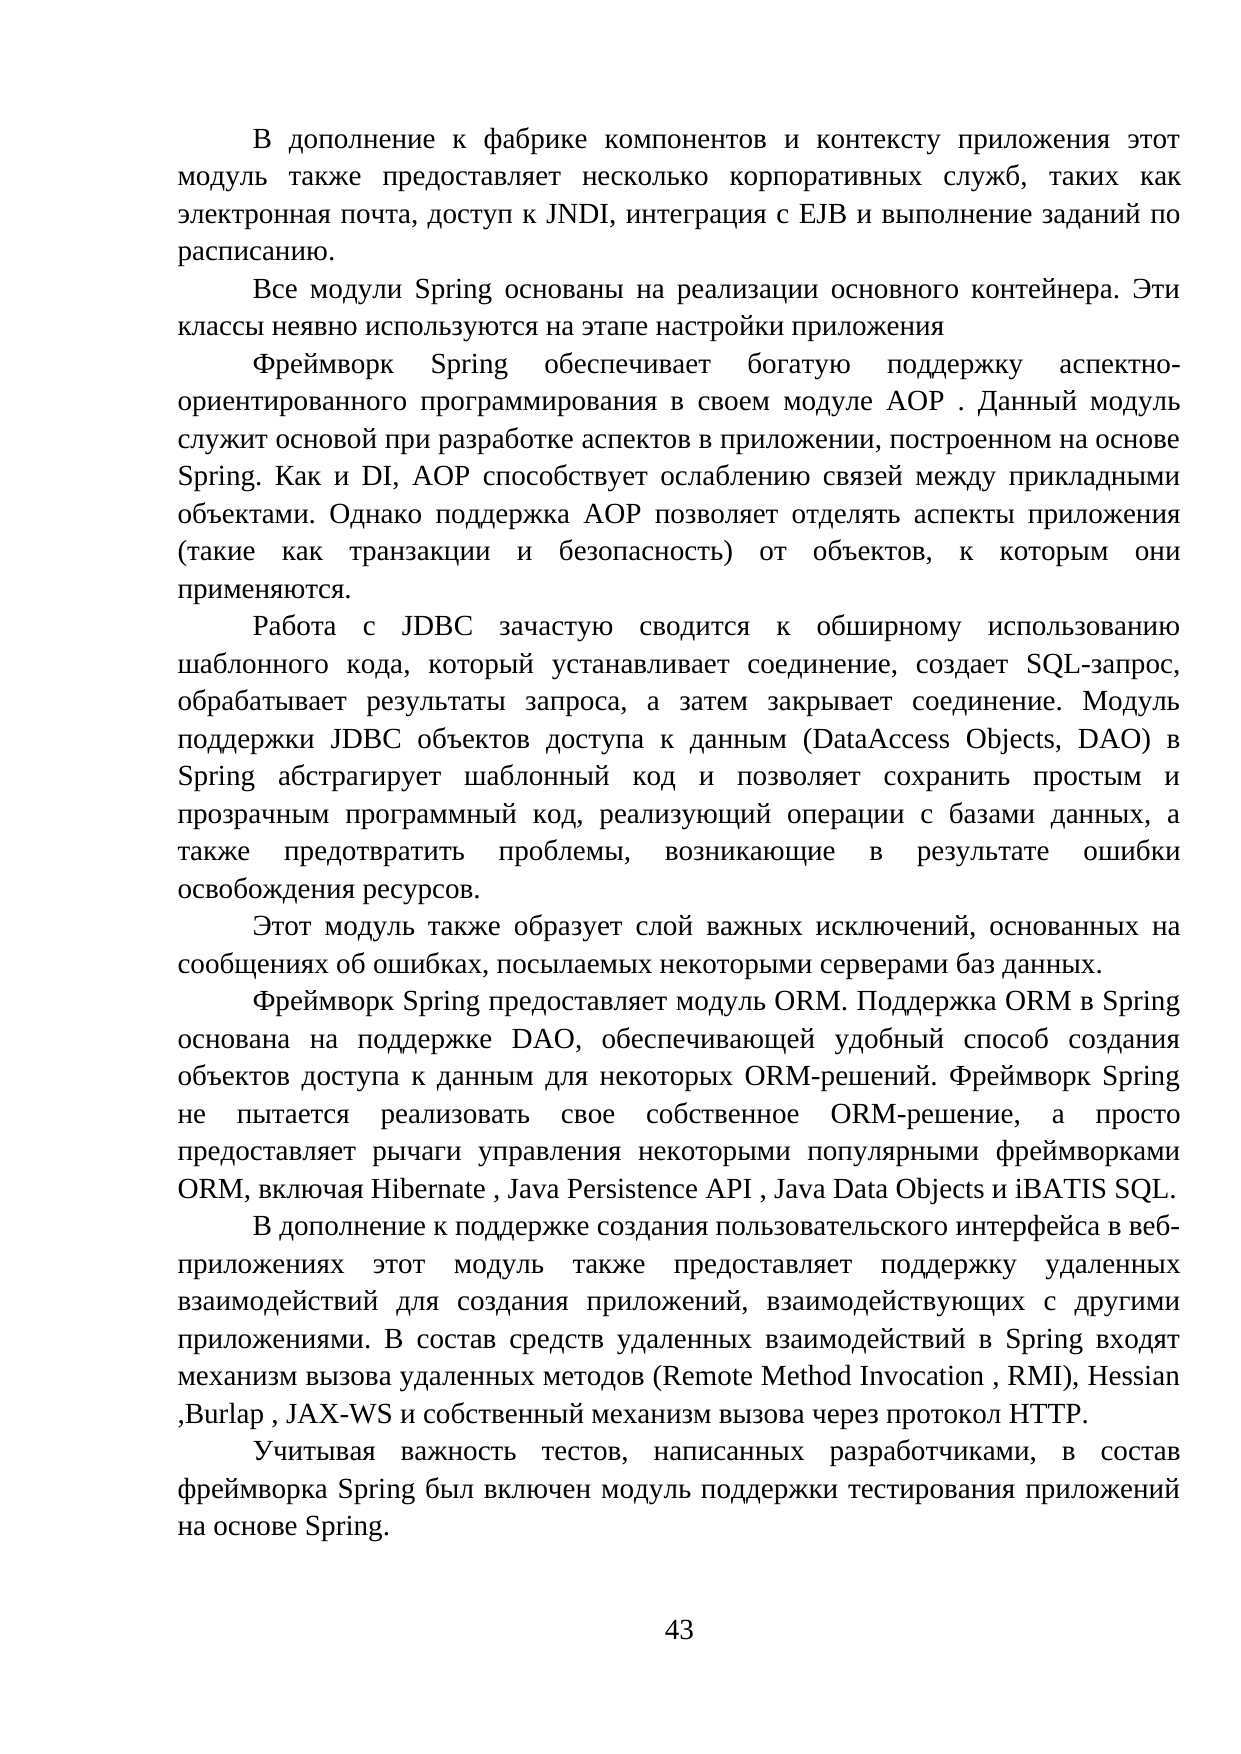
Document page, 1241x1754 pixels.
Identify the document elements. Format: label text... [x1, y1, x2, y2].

text В дополнение к поддержке создания пользовательского интерфейса в веб-приложениях этот модуль также предоставляет поддержку удаленных взаимодействий для создания приложений, взаимодействующих с другими приложениями. В состав средств удаленных взаимодействий в Spring входят механизм вызова удаленных методов (Remote Method Invocation , RMI), Hessian ,Burlap , JAX-WS и собственный механизм вызова через протокол HTTP. [177, 1206, 1181, 1431]
text Фреймворк Spring предоставляет модуль ORM. Поддержка ORM в Spring основана на поддержке DAO, обеспечивающей удобный способ создания объектов доступа к данным для некоторых ORM-решений. Фреймворк Spring не пытается реализовать свое собственное ORM-решение, а просто предоставляет рычаги управления некоторыми популярными фреймворками ORM, включая Hibernate , Java Persistence API , Java Data Objects и iBATIS SQL. [177, 981, 1181, 1206]
text Учитывая важность тестов, написанных разработчиками, в состав фреймворка Spring был включен модуль поддержки тестирования приложений на основе Spring. [177, 1431, 1181, 1543]
text В дополнение к фабрике компонентов и контексту приложения этот модуль также предоставляет несколько корпоративных служб, таких как электронная почта, доступ к JNDI, интеграция с EJB и выполнение заданий по расписанию. [177, 118, 1181, 268]
text Все модули Spring основаны на реализации основного контейнера. Эти классы неявно используются на этапе настройки приложения [177, 268, 1181, 343]
text Фреймворк Spring обеспечивает богатую поддержку аспектно-ориентированного программирования в своем модуле AOP . Данный модуль служит основой при разработке аспектов в приложении, построенном на основе Spring. Как и DI, AOP способствует ослаблению связей между прикладными объектами. Однако поддержка AOP позволяет отделять аспекты приложения (такие как транзакции и безопасность) от объектов, к которым они применяются. [177, 343, 1181, 606]
text Работа с JDBC зачастую сводится к обширному использованию шаблонного кода, который устанавливает соединение, создает SQL-запрос, обрабатывает результаты запроса, а затем закрывает соединение. Модуль поддержки JDBC объектов доступа к данным (DataAccess Objects, DAO) в Spring абстрагирует шаблонный код и позволяет сохранить простым и прозрачным программный код, реализующий операции с базами данных, а также предотвратить проблемы, возникающие в результате ошибки освобождения ресурсов. [177, 606, 1181, 906]
text Этот модуль также образует слой важных исключений, основанных на сообщениях об ошибках, посылаемых некоторыми серверами баз данных. [177, 906, 1181, 981]
